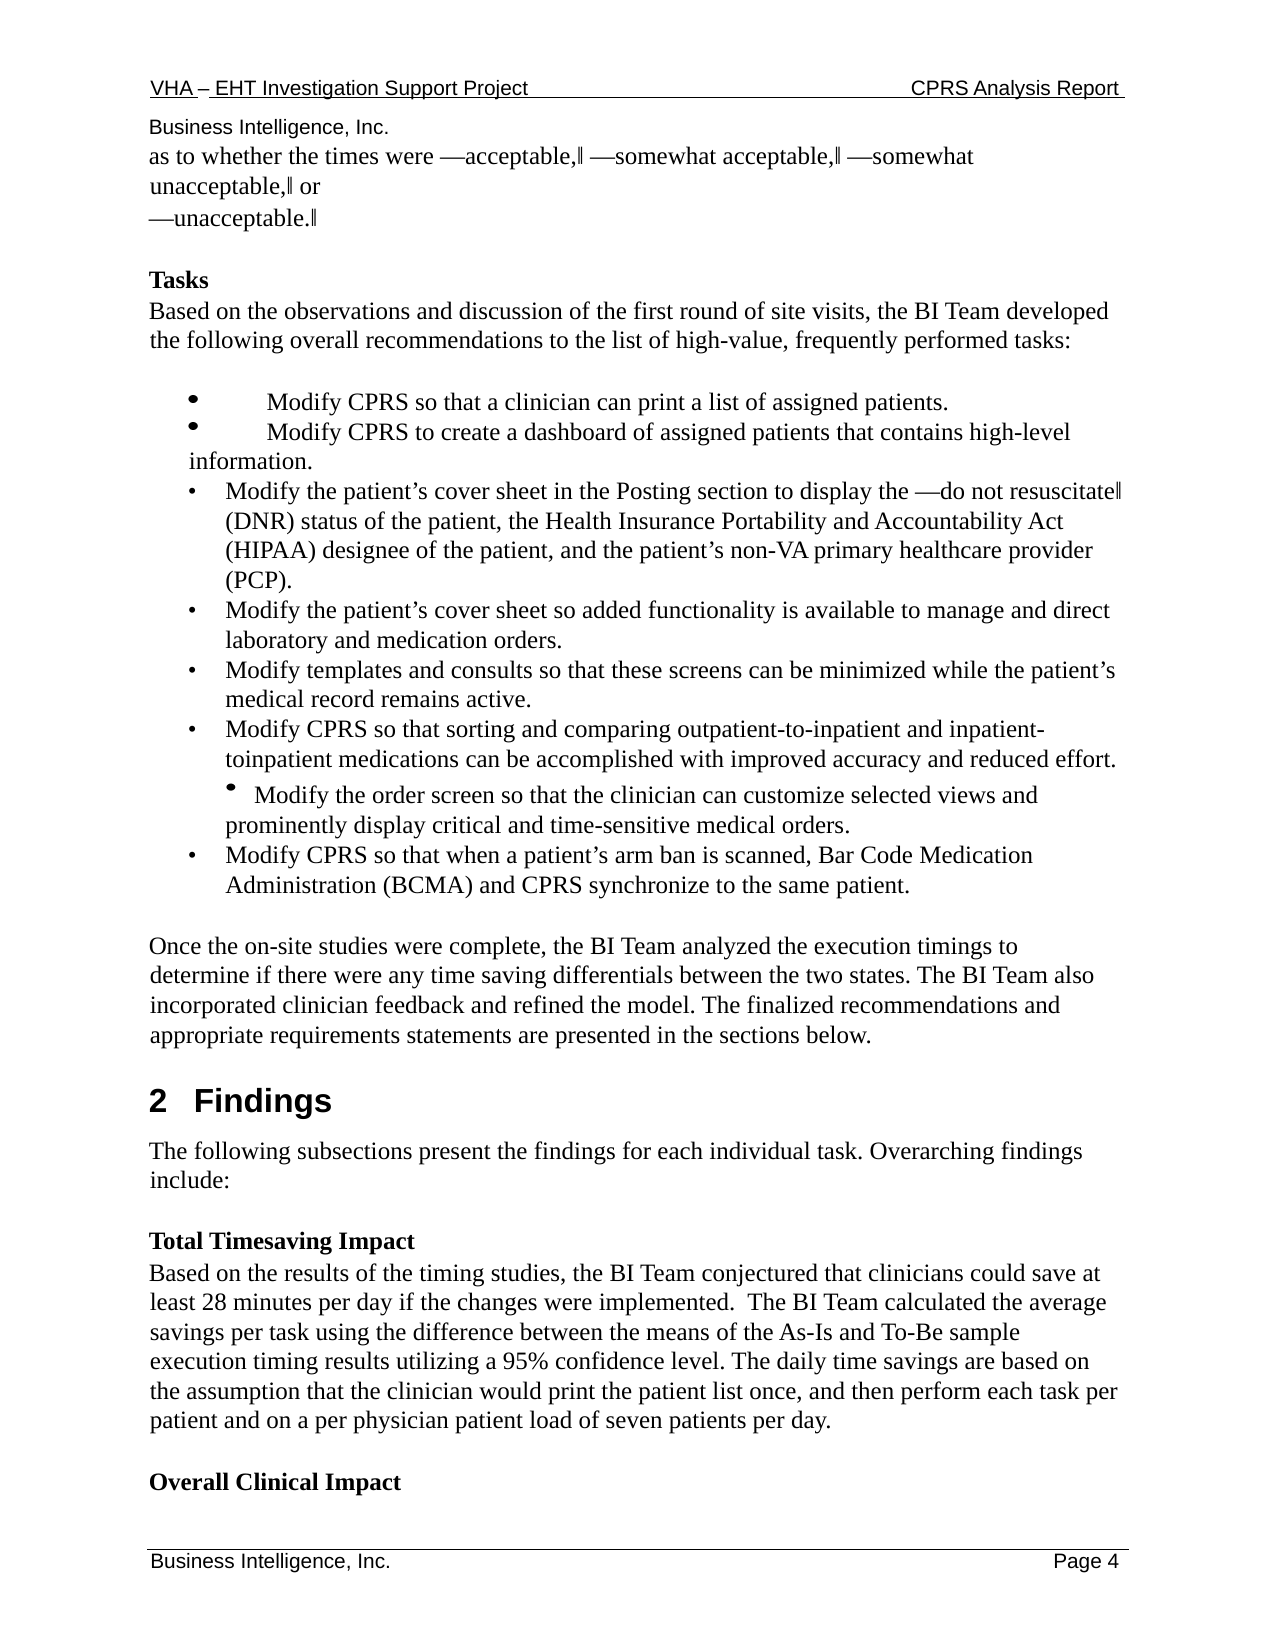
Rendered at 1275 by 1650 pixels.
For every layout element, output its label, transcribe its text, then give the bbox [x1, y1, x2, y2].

text ―unacceptable.‖ [148, 203, 1123, 232]
text Overall Clinical Impact [148, 1467, 1125, 1495]
text Based on the observations and discussion of the first round of site visits, the BI Team developed the following overall recommendations to the list of high-value, frequently performed tasks: [148, 296, 1123, 354]
list Modify the patient’s cover sheet so added functionality is available to manage and direct laboratory and medication orders. [188, 595, 1123, 653]
subtitle Findings [148, 1081, 1125, 1119]
text as to whether the times were ―acceptable,‖ ―somewhat acceptable,‖ ―somewhat unacceptable,‖ or [148, 141, 1123, 199]
list Modify CPRS so that sorting and comparing outpatient-to-inpatient and inpatient-toinpatient medications can be accomplished with improved accuracy and reduced effort. Modify the order screen so that the clinician can customize selected views and prominently display critical and time-sensitive medical orders. [188, 714, 1123, 839]
text Based on the results of the timing studies, the BI Team conjectured that clinicians could save at least 28 minutes per day if the changes were implemented. The BI Team calculated the average savings per task using the difference between the means of the As-Is and To-Be sample execution timing results utilizing a 95% confidence level. The daily time savings are based on the assumption that the clinician would print the patient list once, and then perform each task per patient and on a per physician patient load of seven patients per day. [148, 1258, 1123, 1434]
text Total Timesaving Impact [148, 1226, 1125, 1255]
list Modify CPRS so that when a patient’s arm ban is scanned, Bar Code Medication Administration (BCMA) and CPRS synchronize to the same patient. [188, 840, 1123, 898]
text Once the on-site studies were complete, the BI Team analyzed the execution timings to determine if there were any time saving differentials between the two states. The BI Team also incorporated clinician feedback and refined the model. The finalized recommendations and appropriate requirements statements are presented in the sections below. [148, 931, 1123, 1048]
text The following subsections present the findings for each individual task. Overarching findings include: [148, 1136, 1123, 1194]
picture [187, 383, 211, 437]
list Modify the patient’s cover sheet in the Posting section to display the ―do not resuscitate‖ (DNR) status of the patient, the Health Insurance Portability and Accountability Act (HIPAA) designee of the patient, and the patient’s non-VA primary healthcare provider (PCP). [188, 476, 1123, 594]
picture [225, 773, 248, 797]
text Modify CPRS to create a dashboard of assigned patients that contains high-level information. [188, 417, 1123, 475]
list Modify templates and consults so that these screens can be minimized while the patient’s medical record remains active. [188, 655, 1123, 713]
text Modify CPRS so that a clinician can print a list of assigned patients. [211, 387, 1123, 415]
text Business Intelligence, Inc. [148, 114, 1125, 138]
subtitle Tasks [148, 265, 1125, 293]
